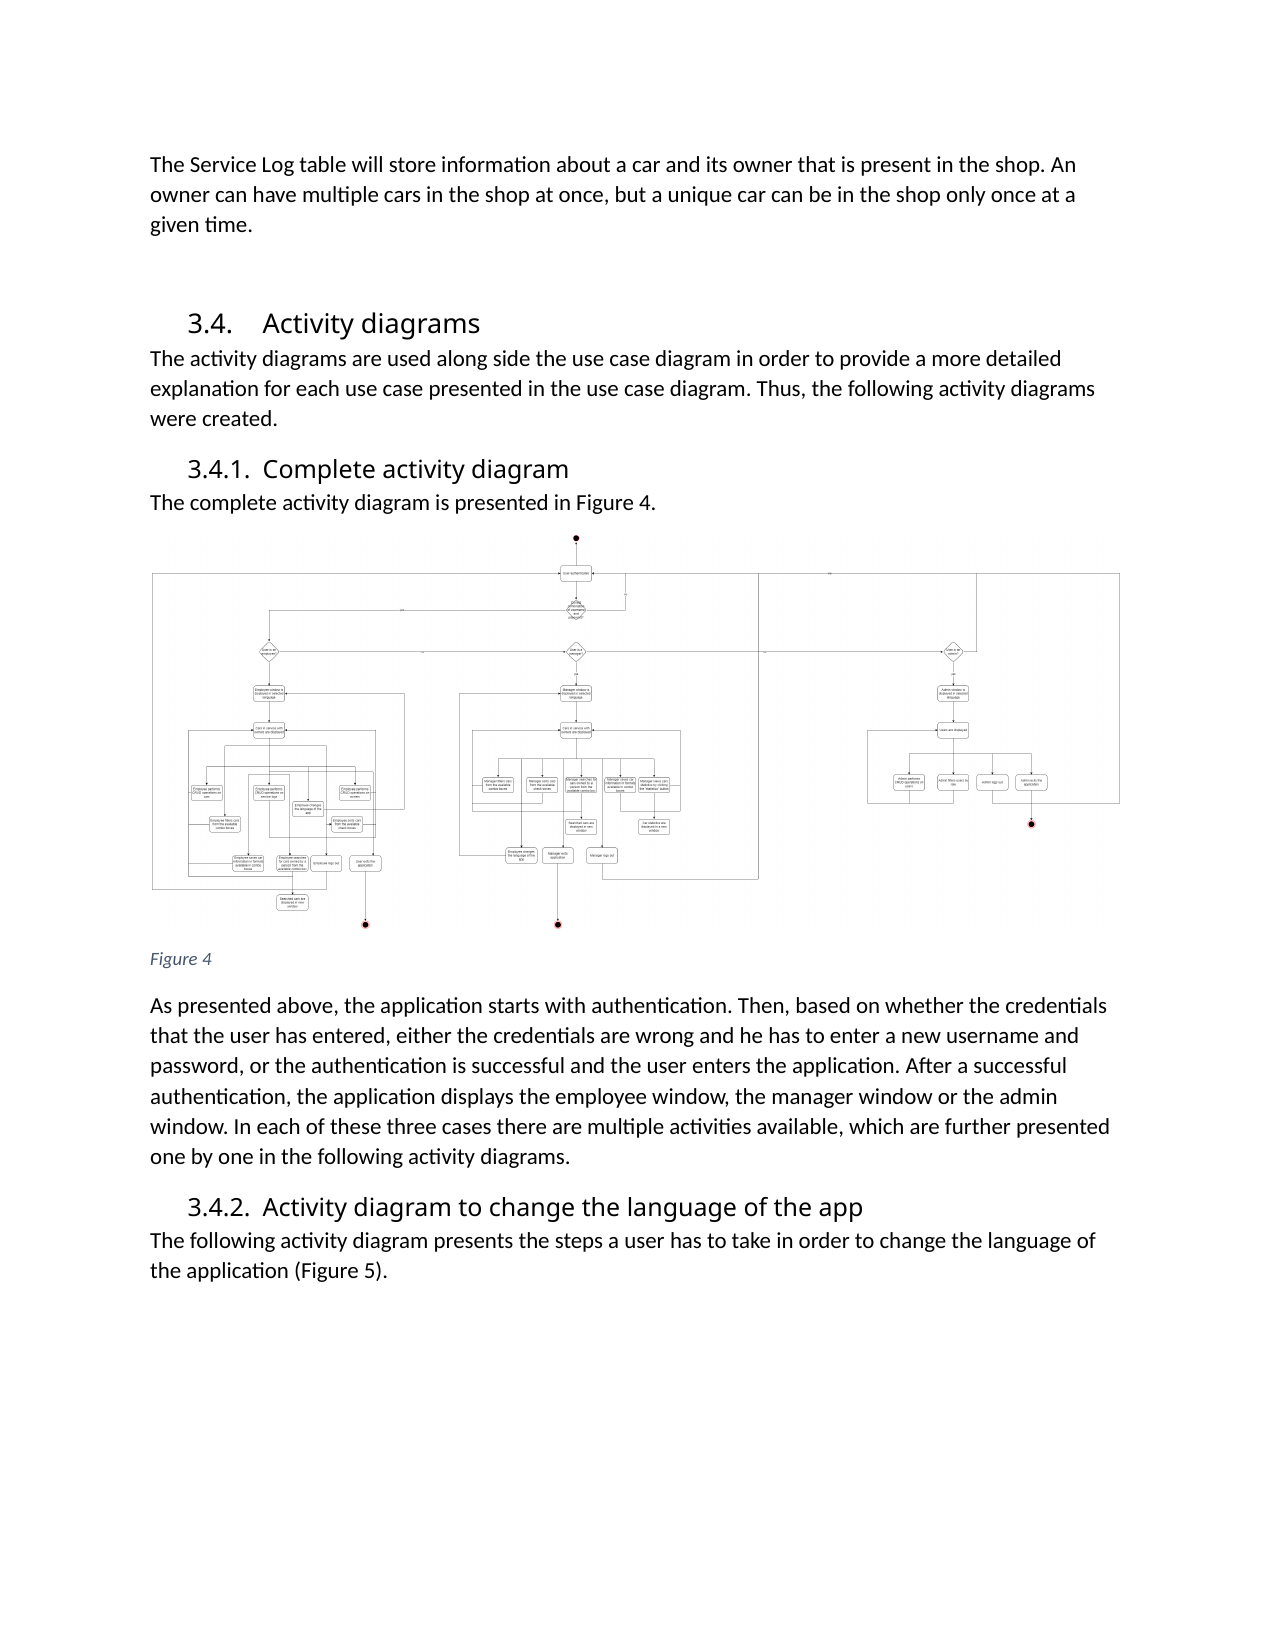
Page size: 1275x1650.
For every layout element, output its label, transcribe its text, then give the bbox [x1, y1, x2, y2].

subtitle Complete activity diagram [187, 451, 1125, 485]
text The following activity diagram presents the steps a user has to take in order to change the language of the application (Figure 5). [150, 1226, 1125, 1284]
text The Service Log table will store information about a car and its owner that is present in the shop. An owner can have multiple cars in the shop at once, but a unique car can be in the shop only once at a given time. [150, 150, 1125, 238]
text The complete activity diagram is presented in Figure 4. [150, 488, 1125, 516]
subtitle Activity diagram to change the language of the app [187, 1189, 1125, 1223]
text The activity diagrams are used along side the use case diagram in order to provide a more detailed explanation for each use case presented in the use case diagram. Thus, the following activity diagrams were created. [150, 344, 1125, 432]
subtitle Activity diagrams [187, 304, 1125, 341]
picture [150, 535, 1123, 929]
text As presented above, the application starts with authentication. Then, based on whether the credentials that the user has entered, either the credentials are wrong and he has to enter a new username and password, or the authentication is successful and the user enters the application. After a successful authentication, the application displays the employee window, the manager window or the admin window. In each of these three cases there are multiple activities available, which are further presented one by one in the following activity diagrams. [150, 991, 1125, 1170]
